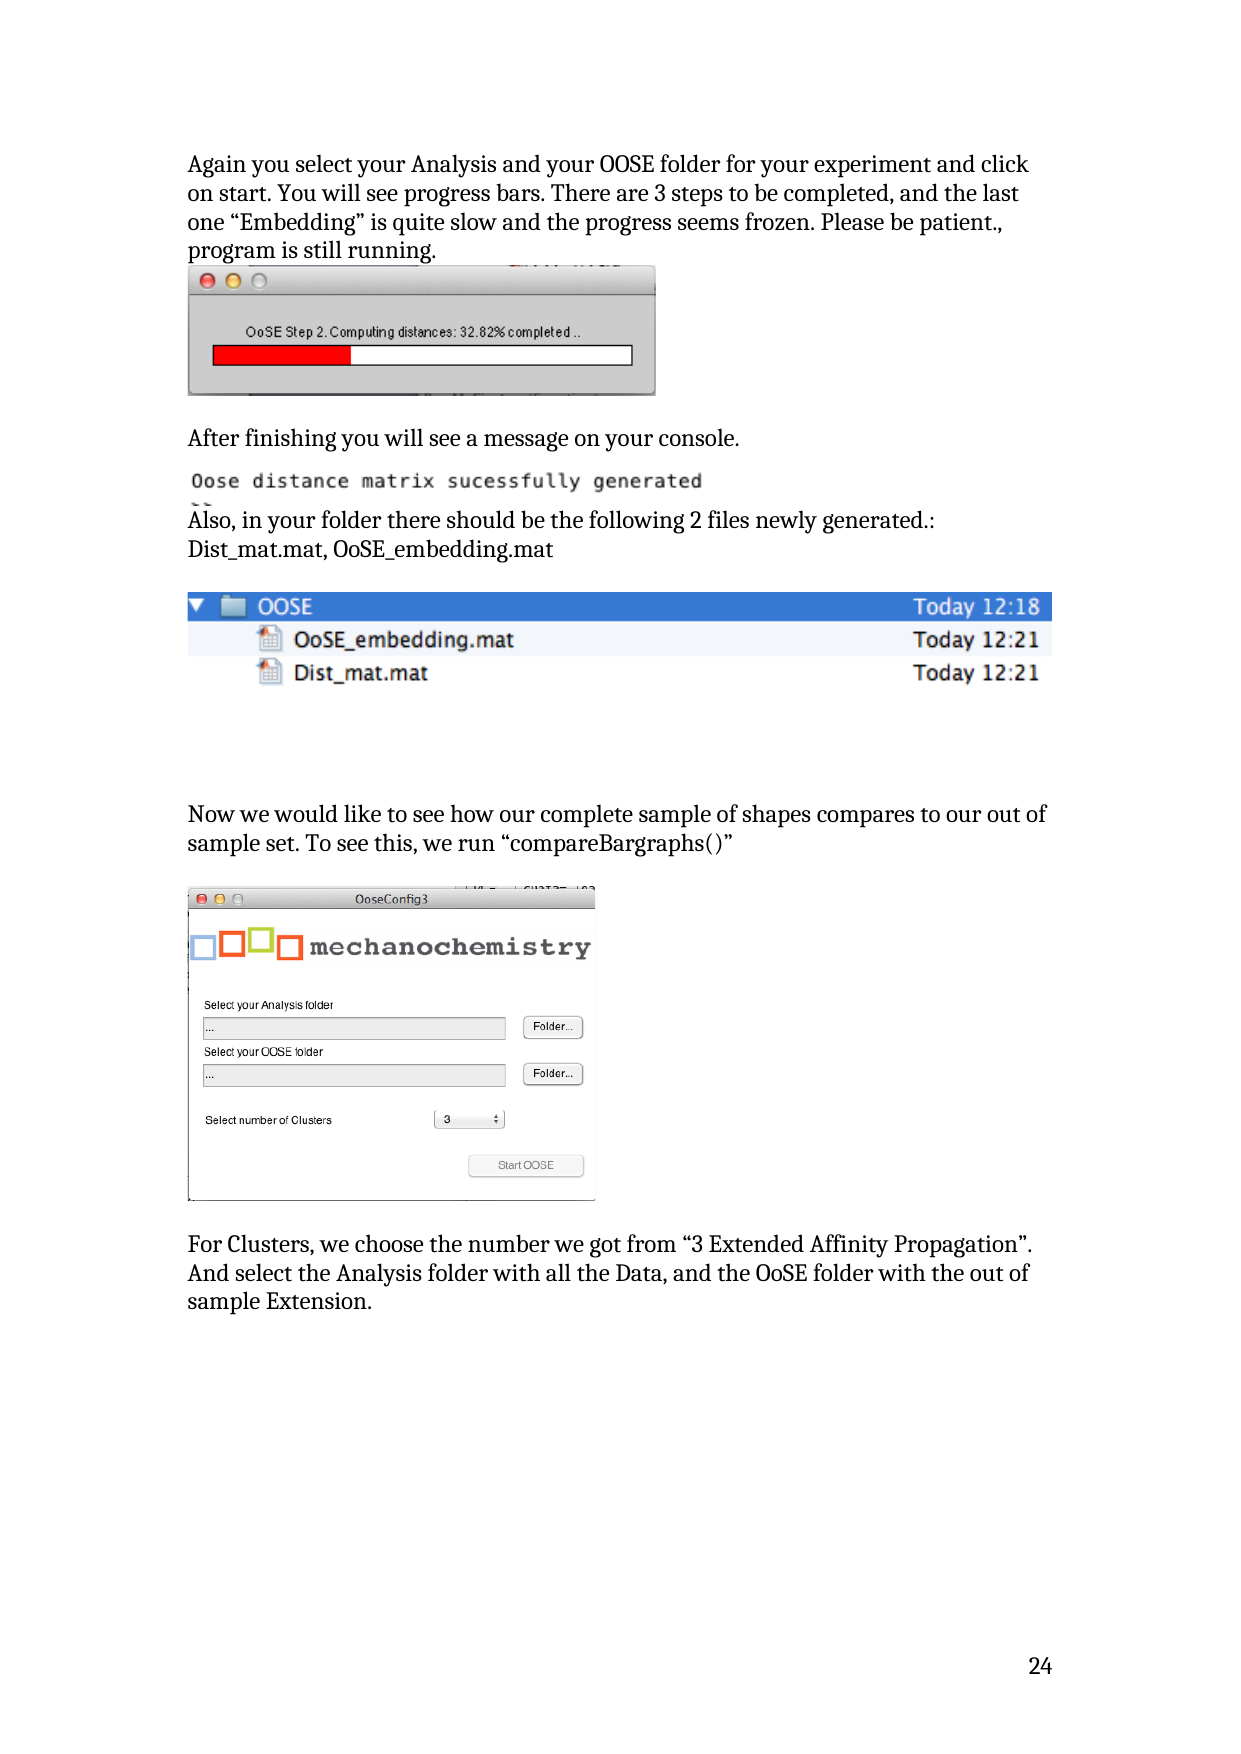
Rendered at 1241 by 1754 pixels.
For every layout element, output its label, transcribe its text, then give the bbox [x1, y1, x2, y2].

text Again you select your Analysis and your OOSE folder for your experiment and click on start. You will see progress bars. There are 3 steps to be completed, and the last one “Embedding” is quite slow and the progress seems frozen. Please be patient., program is still running. [187, 150, 1053, 265]
picture [187, 886, 596, 1201]
picture [187, 453, 712, 506]
text Also, in your folder there should be the following 2 files newly generated.: Dist_mat.mat, OoSE_embedding.mat [187, 506, 1053, 563]
picture [187, 592, 1052, 686]
text Now we would like to see how our complete sample of shapes compares to our out of sample set. To see this, we run “compareBargraphs()” [187, 800, 1053, 858]
text For Clusters, we choose the number we got from “3 Extended Affinity Propagation”. And select the Analysis folder with all the Data, and the OoSE folder with the out of sample Extension. [187, 1230, 1053, 1316]
picture [187, 265, 656, 396]
text After finishing you will see a message on your console. [187, 424, 1053, 453]
